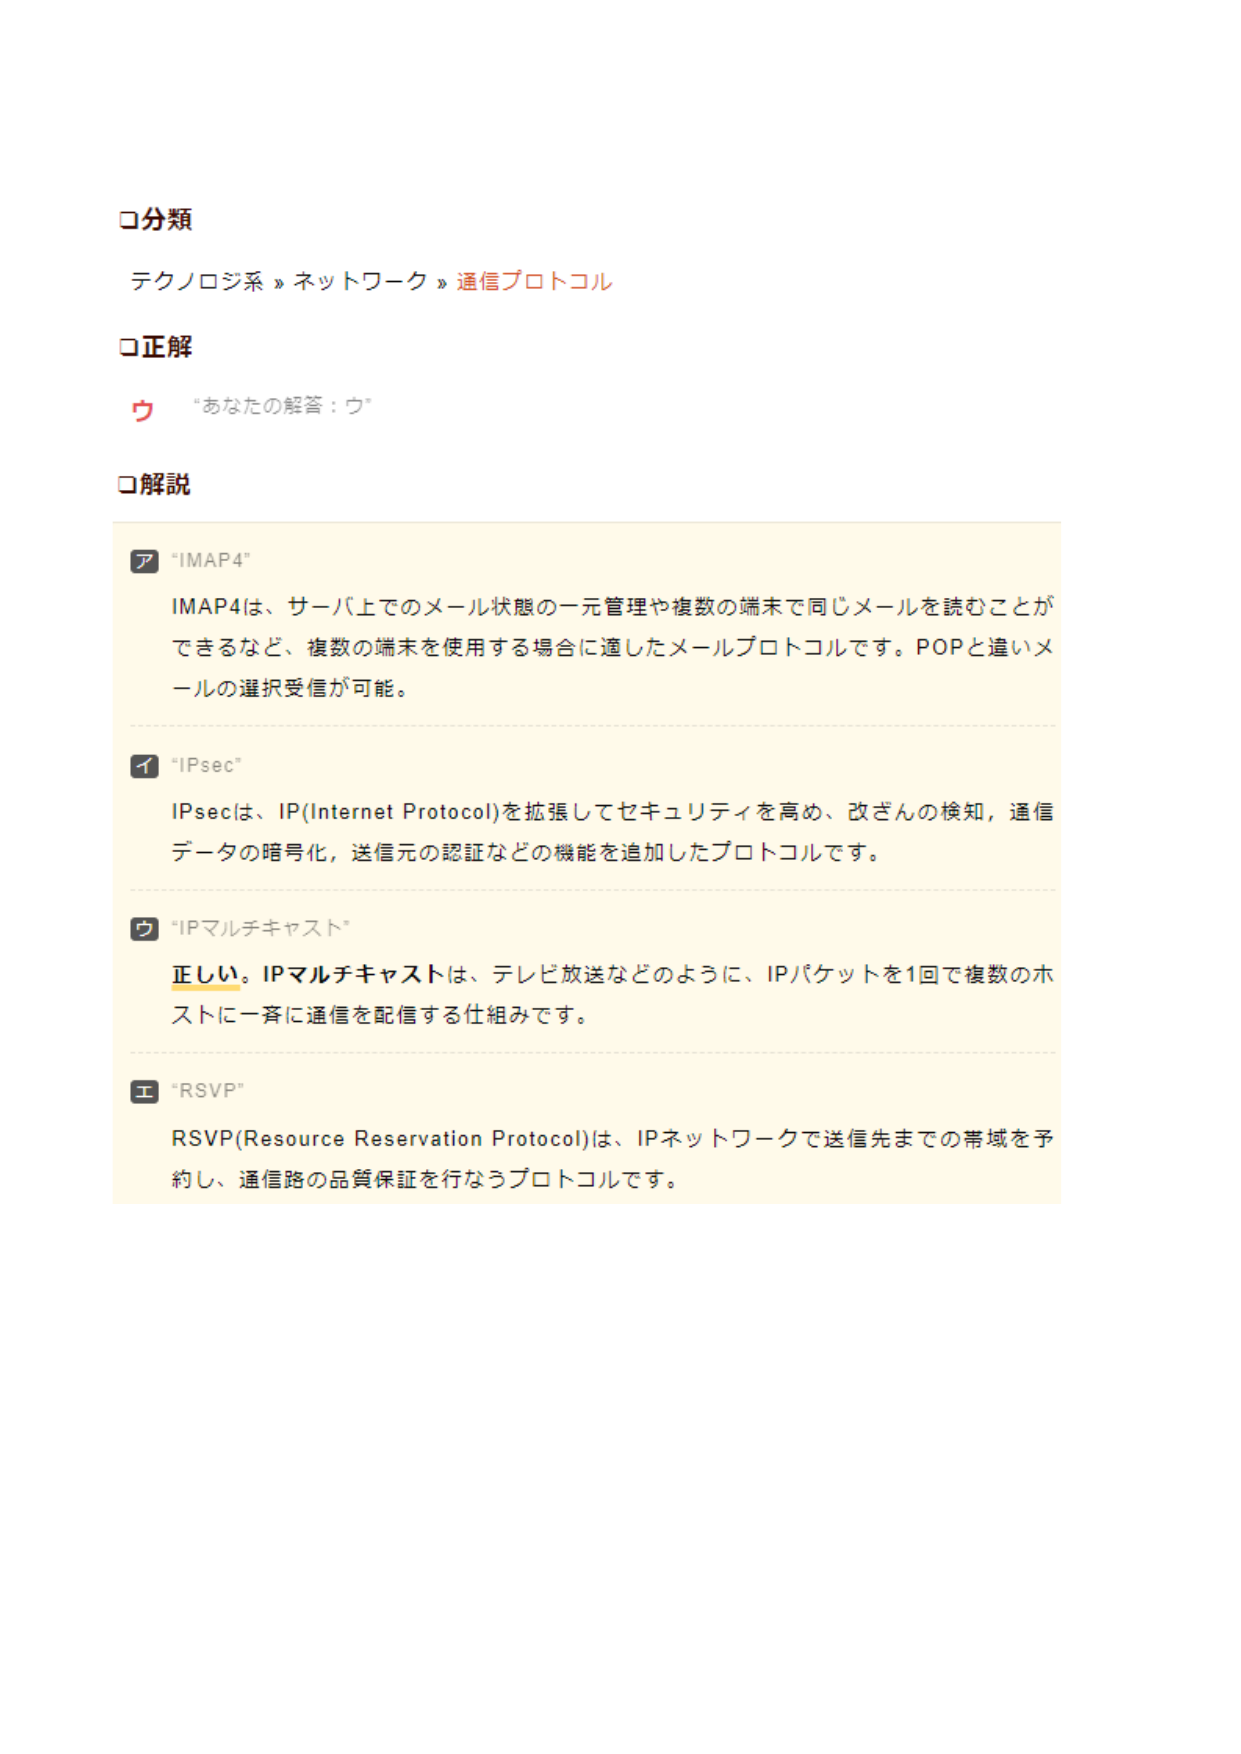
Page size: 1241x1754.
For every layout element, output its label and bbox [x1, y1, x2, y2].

picture [112, 202, 694, 441]
picture [112, 464, 1062, 1204]
